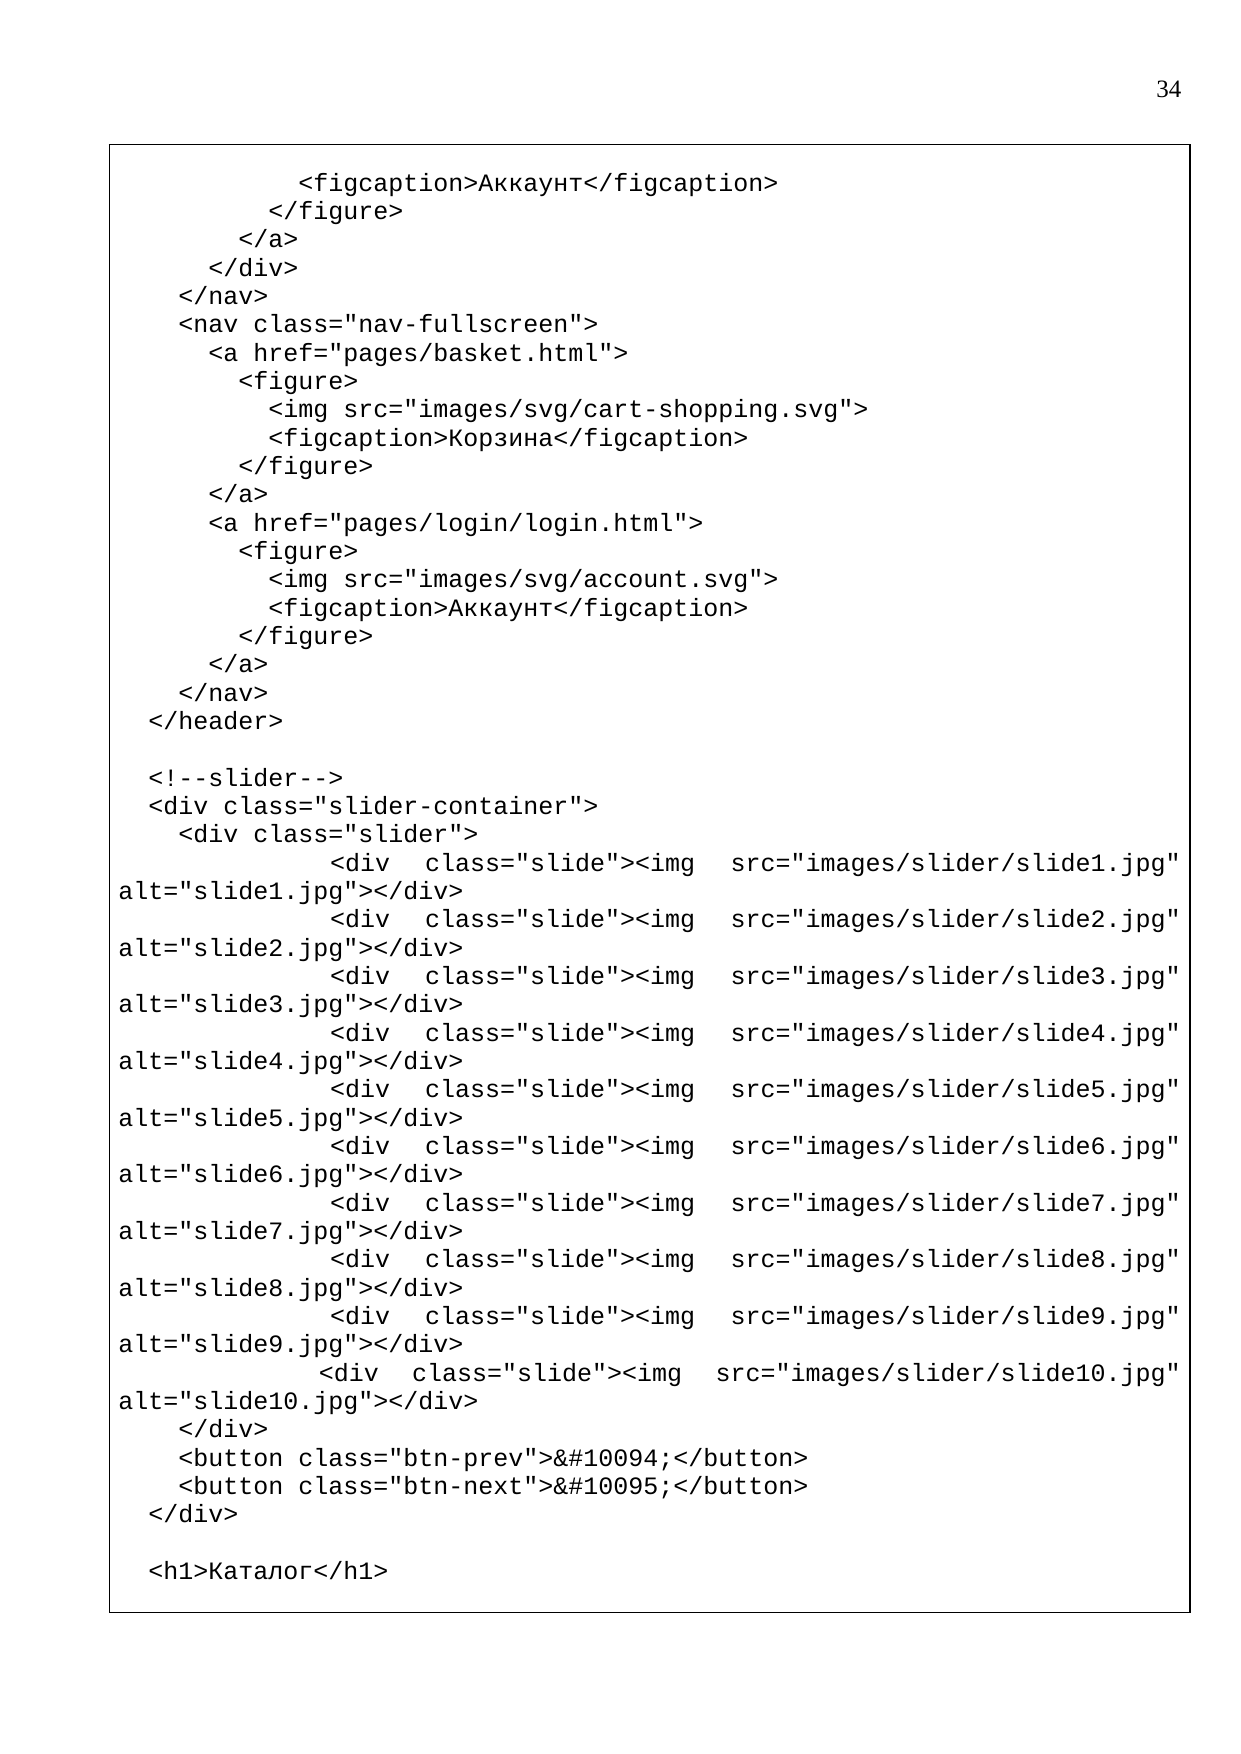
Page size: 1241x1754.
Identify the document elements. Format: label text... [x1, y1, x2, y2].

text <figure> [118, 368, 1181, 397]
text <figcaption>Аккаунт</figcaption> [110, 145, 1189, 198]
text </header> [118, 708, 1181, 737]
text </a> [118, 227, 1181, 255]
text <button class="btn-next">&#10095;</button> [118, 1473, 1181, 1502]
text </div> [118, 1502, 1181, 1530]
text </nav> [118, 680, 1181, 708]
text </figure> [118, 623, 1181, 652]
text <a href="pages/login/login.html"> [118, 510, 1181, 538]
text </a> [118, 652, 1181, 680]
text </div> [118, 255, 1181, 283]
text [118, 397, 1181, 425]
text <div class="slider"> [118, 822, 1181, 850]
text <figcaption>Корзина</figcaption> [118, 425, 1181, 453]
text <div class="slide"><img src="images/slider/slide3.jpg" alt="slide3.jpg"></div> [118, 963, 1181, 1020]
text </nav> [118, 283, 1181, 312]
text </figure> [118, 453, 1181, 482]
text <div class="slide"><img src="images/slider/slide10.jpg" alt="slide10.jpg"></div> [118, 1360, 1181, 1417]
text <figure> [118, 538, 1181, 567]
text </div> [118, 1417, 1181, 1445]
text <h1>Каталог</h1> [110, 1532, 1189, 1612]
text <nav class="nav-fullscreen"> [118, 312, 1181, 340]
text <div class="slide"><img src="images/slider/slide2.jpg" alt="slide2.jpg"></div> [118, 907, 1181, 963]
text <div class="slider-container"> [118, 793, 1181, 822]
text </a> [118, 482, 1181, 510]
text <div class="slide"><img src="images/slider/slide7.jpg" alt="slide7.jpg"></div> [118, 1190, 1181, 1247]
text <img src="images/svg/account.svg"> [118, 567, 1181, 595]
text <div class="slide"><img src="images/slider/slide1.jpg" alt="slide1.jpg"></div> [118, 850, 1181, 907]
text <div class="slide"><img src="images/slider/slide4.jpg" alt="slide4.jpg"></div> [118, 1020, 1181, 1077]
text <button class="btn-prev">&#10094;</button> [118, 1445, 1181, 1473]
text <div class="slide"><img src="images/slider/slide5.jpg" alt="slide5.jpg"></div> [118, 1077, 1181, 1133]
text <div class="slide"><img src="images/slider/slide8.jpg" alt="slide8.jpg"></div> [118, 1247, 1181, 1303]
text <figcaption>Аккаунт</figcaption> [118, 595, 1181, 623]
text <div class="slide"><img src="images/slider/slide9.jpg" alt="slide9.jpg"></div> [118, 1303, 1181, 1360]
text <!--slider--> [118, 765, 1181, 793]
text <a href="pages/basket.html"> [118, 340, 1181, 368]
text <div class="slide"><img src="images/slider/slide6.jpg" alt="slide6.jpg"></div> [118, 1133, 1181, 1190]
text </figure> [118, 198, 1181, 227]
